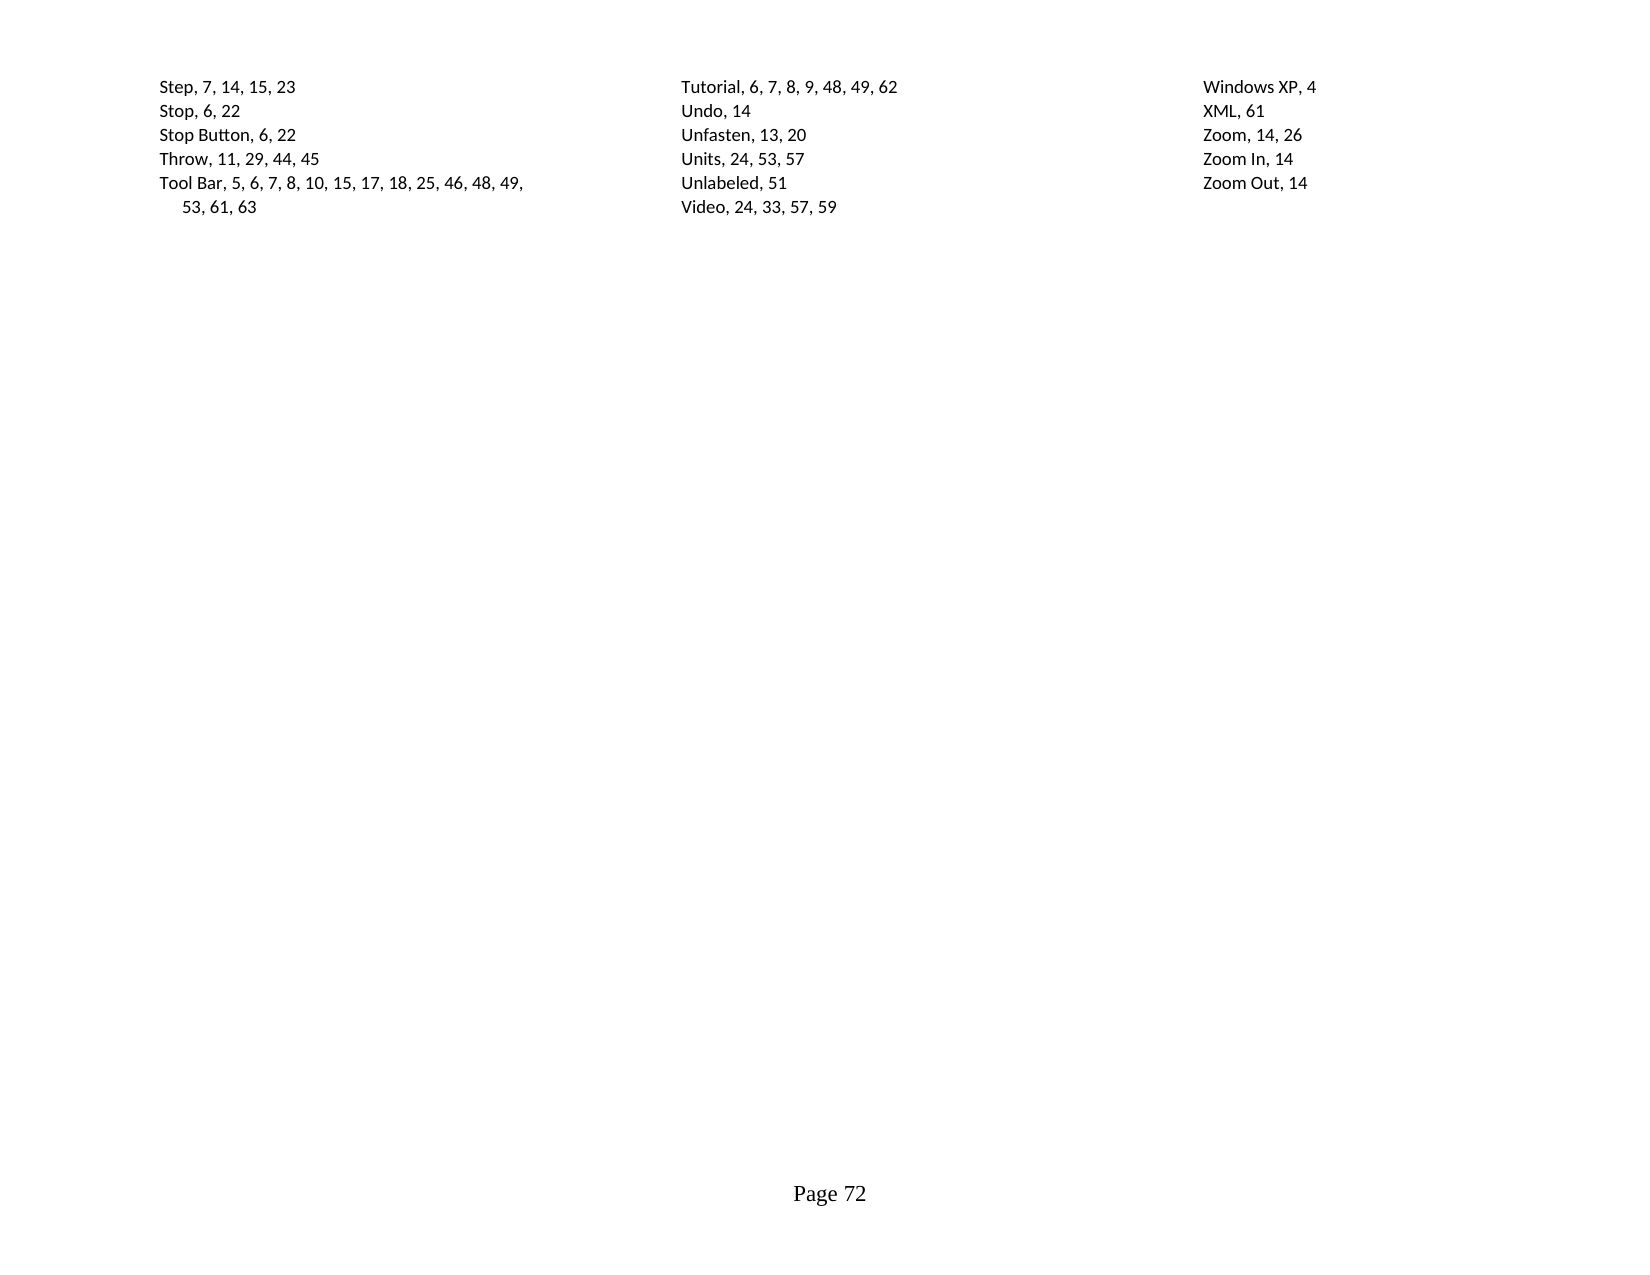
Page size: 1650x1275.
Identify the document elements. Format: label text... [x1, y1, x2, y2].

text Stop Button, 6, 22 [159, 123, 531, 146]
text Tool Bar, 5, 6, 7, 8, 10, 15, 17, 18, 25, 46, 48, 49, 53, 61, 63 [159, 171, 531, 218]
text Unfasten, 13, 20 [681, 123, 1053, 146]
text Zoom, 14, 26 [1203, 123, 1575, 146]
text Windows XP, 4 [1203, 75, 1575, 98]
text Unlabeled, 51 [681, 171, 1053, 194]
text Undo, 14 [681, 99, 1053, 122]
text Tutorial, 6, 7, 8, 9, 48, 49, 62 [681, 75, 1053, 98]
text XML, 61 [1203, 99, 1575, 122]
text Step, 7, 14, 15, 23 [159, 75, 531, 98]
text Zoom In, 14 [1203, 147, 1575, 170]
text Stop, 6, 22 [159, 99, 531, 122]
text Throw, 11, 29, 44, 45 [159, 147, 531, 170]
text Zoom Out, 14 [1203, 171, 1575, 194]
text Video, 24, 33, 57, 59 [681, 195, 1053, 218]
text Units, 24, 53, 57 [681, 147, 1053, 170]
